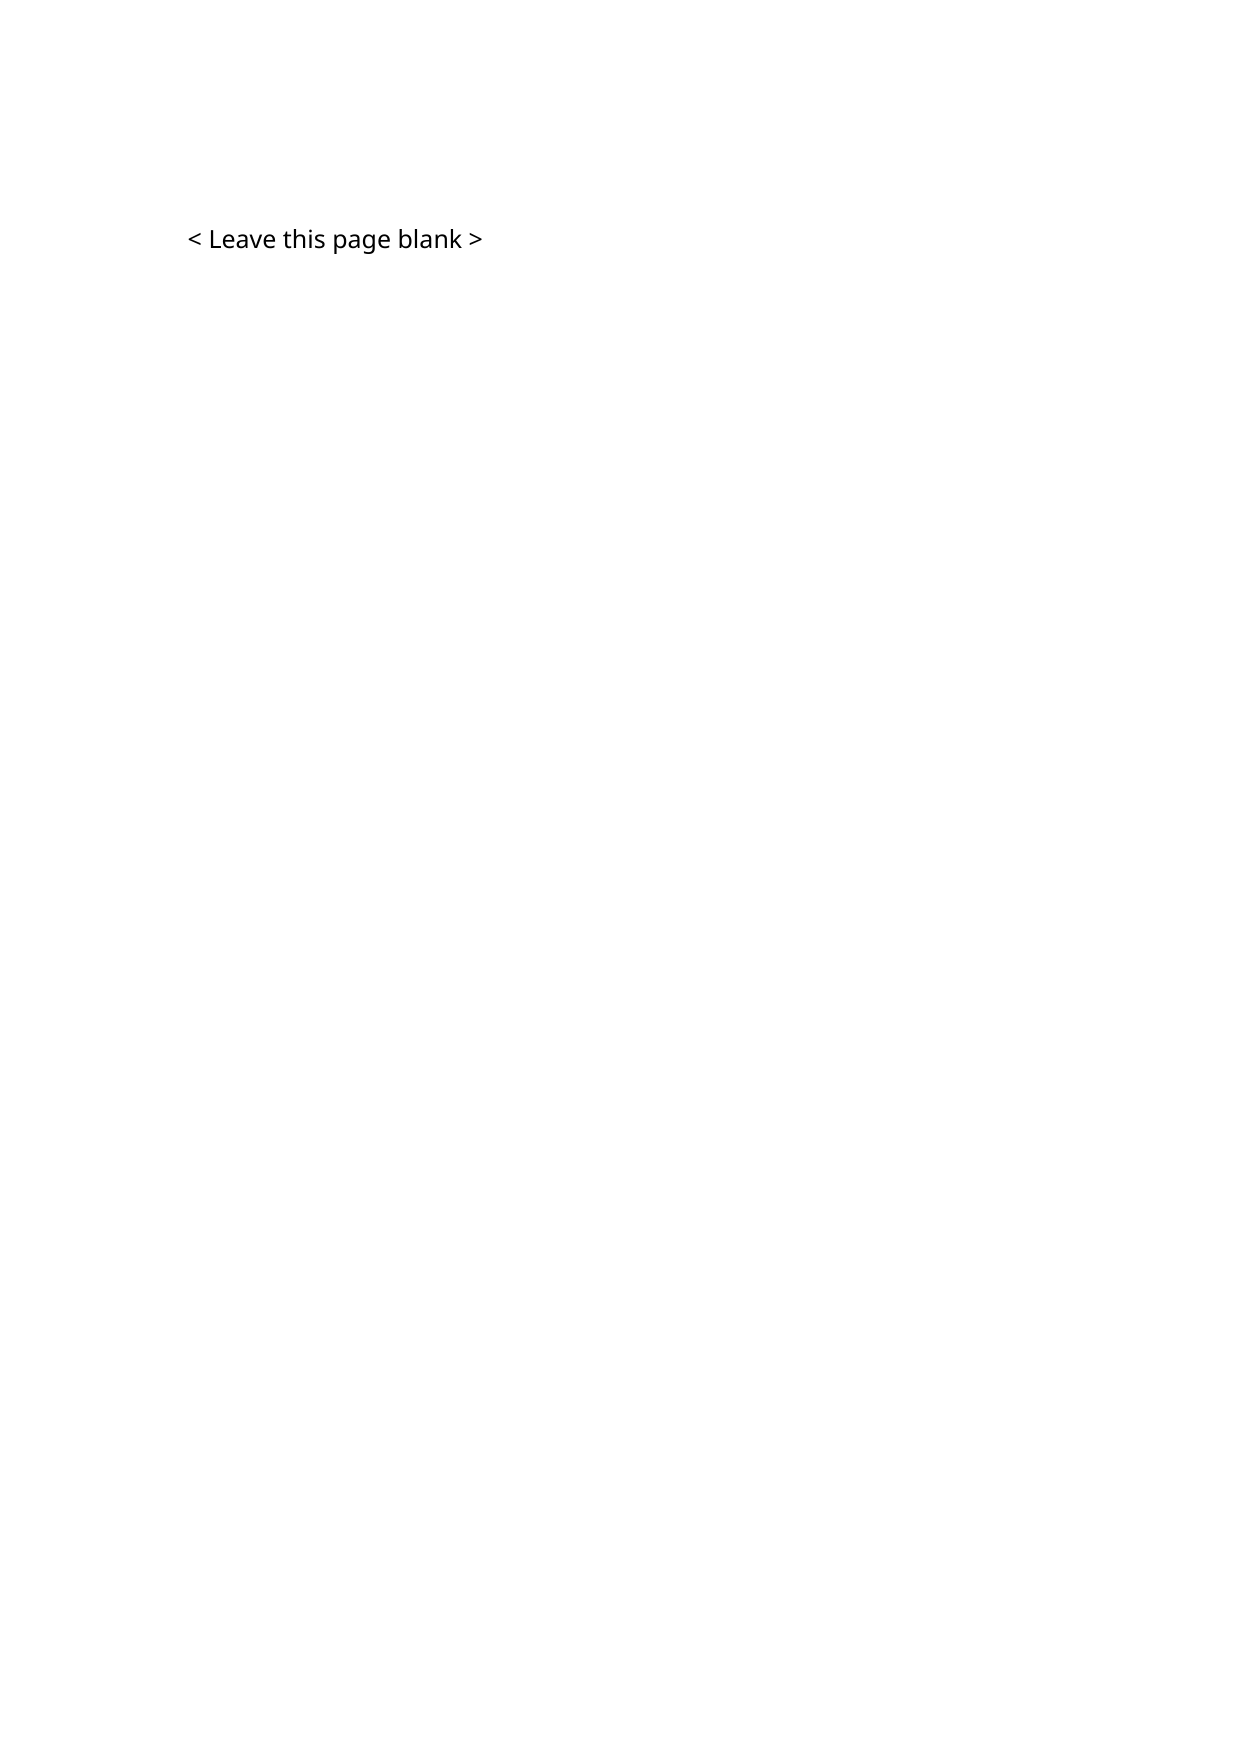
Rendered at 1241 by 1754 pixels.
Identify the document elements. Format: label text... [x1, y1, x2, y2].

text < Leave this page blank > [187, 222, 1053, 256]
